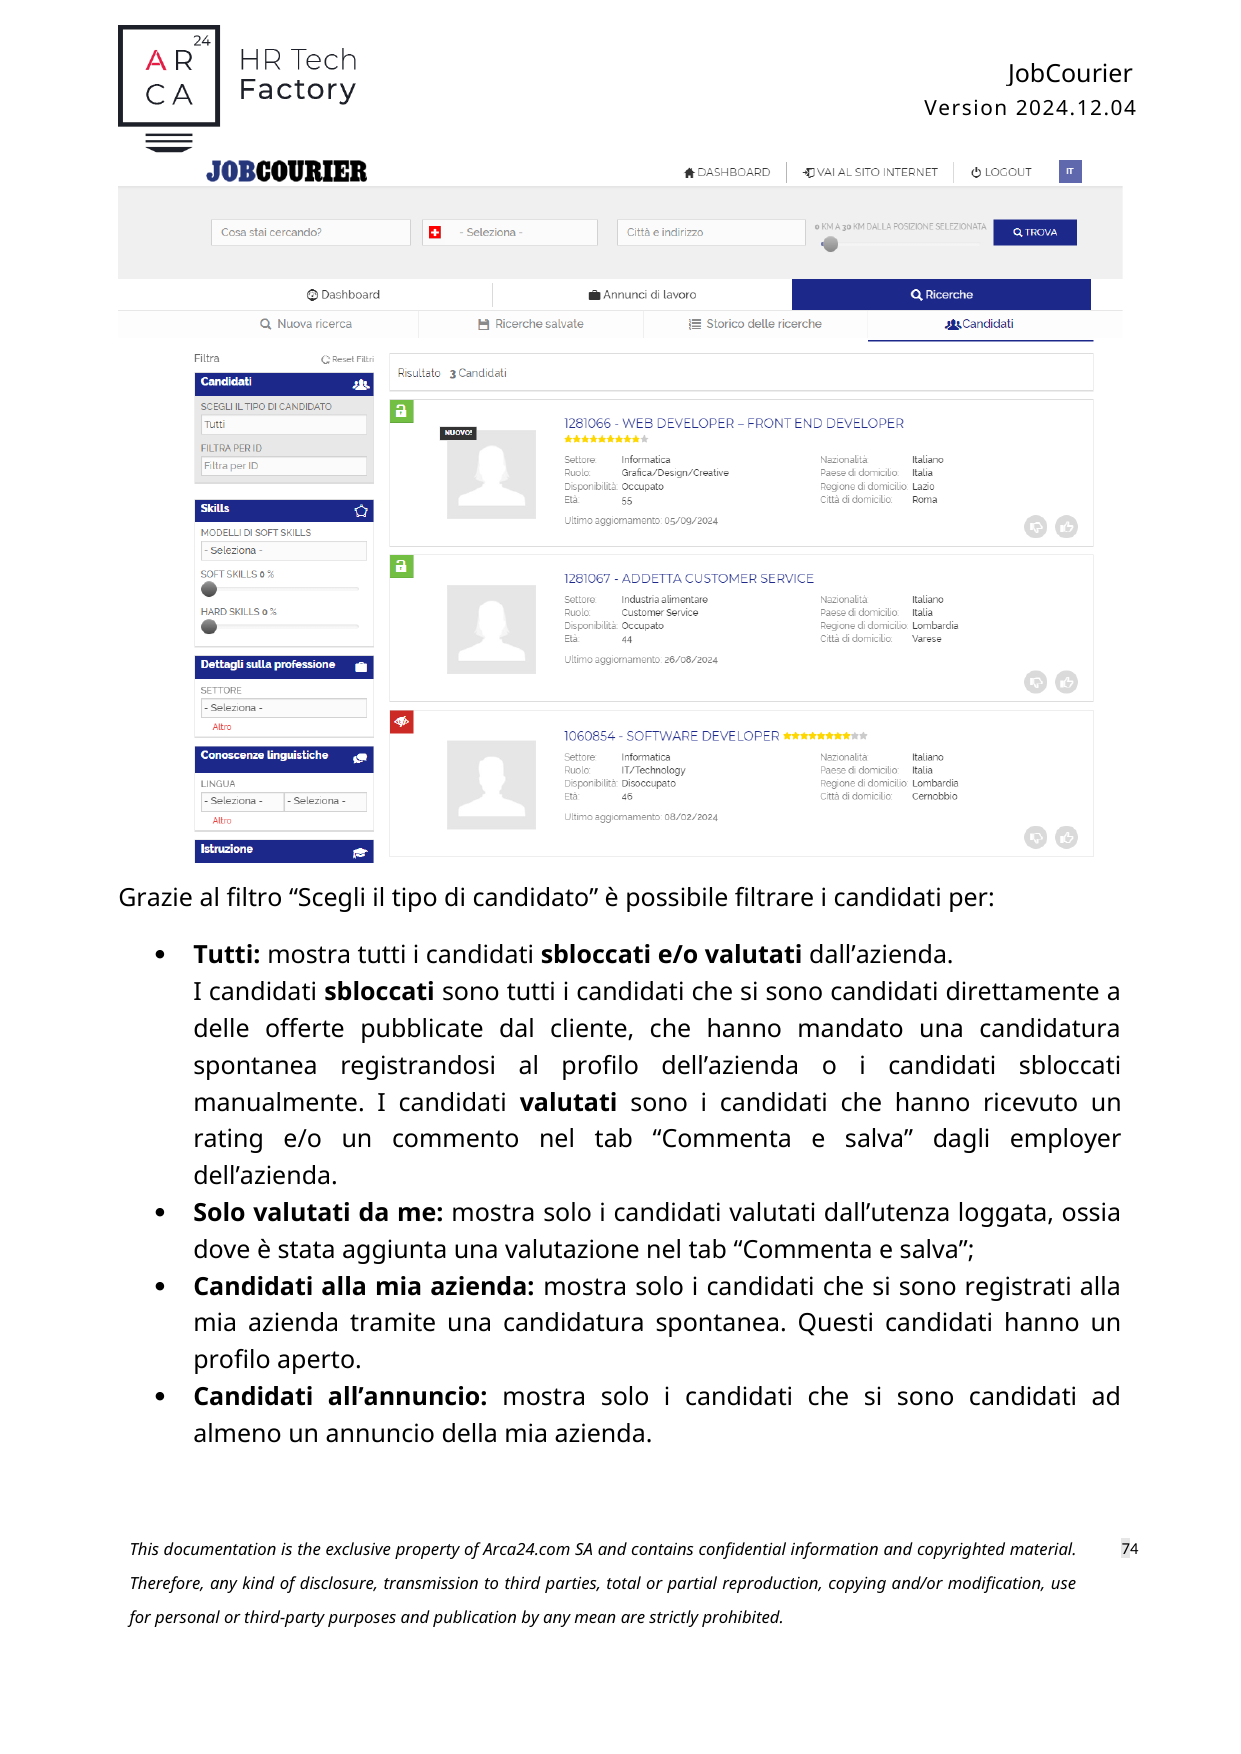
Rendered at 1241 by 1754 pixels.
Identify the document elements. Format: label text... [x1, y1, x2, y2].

text Grazie al filtro “Scegli il tipo di candidato” è possibile filtrare i candidati per: [118, 880, 1122, 914]
list Candidati all’annuncio: mostra solo i candidati che si sono candidati ad almeno un annuncio della mia azienda. [156, 1378, 1122, 1449]
list Solo valutati da me: mostra solo i candidati valutati dall’utenza loggata, ossia dove è stata aggiunta una valutazione nel tab “Commenta e salva”; [156, 1194, 1122, 1265]
list Candidati alla mia azienda: mostra solo i candidati che si sono registrati alla mia azienda tramite una candidatura spontanea. Questi candidati hanno un profilo aperto. [156, 1268, 1122, 1376]
list Tutti: mostra tutti i candidati sbloccati e/o valutati dall’azienda. [156, 937, 1122, 971]
list I candidati sbloccati sono tutti i candidati che si sono candidati direttamente a delle offerte pubblicate dal cliente, che hanno mandato una candidatura spontanea registrandosi al profilo dell’azienda o i candidati sbloccati manualmente. I candidati valutati sono i candidati che hanno ricevuto un rating e/o un commento nel tab “Commenta e salva” dagli employer dell’azienda. [193, 974, 1122, 1192]
picture [118, 156, 1123, 863]
picture [112, 22, 360, 155]
